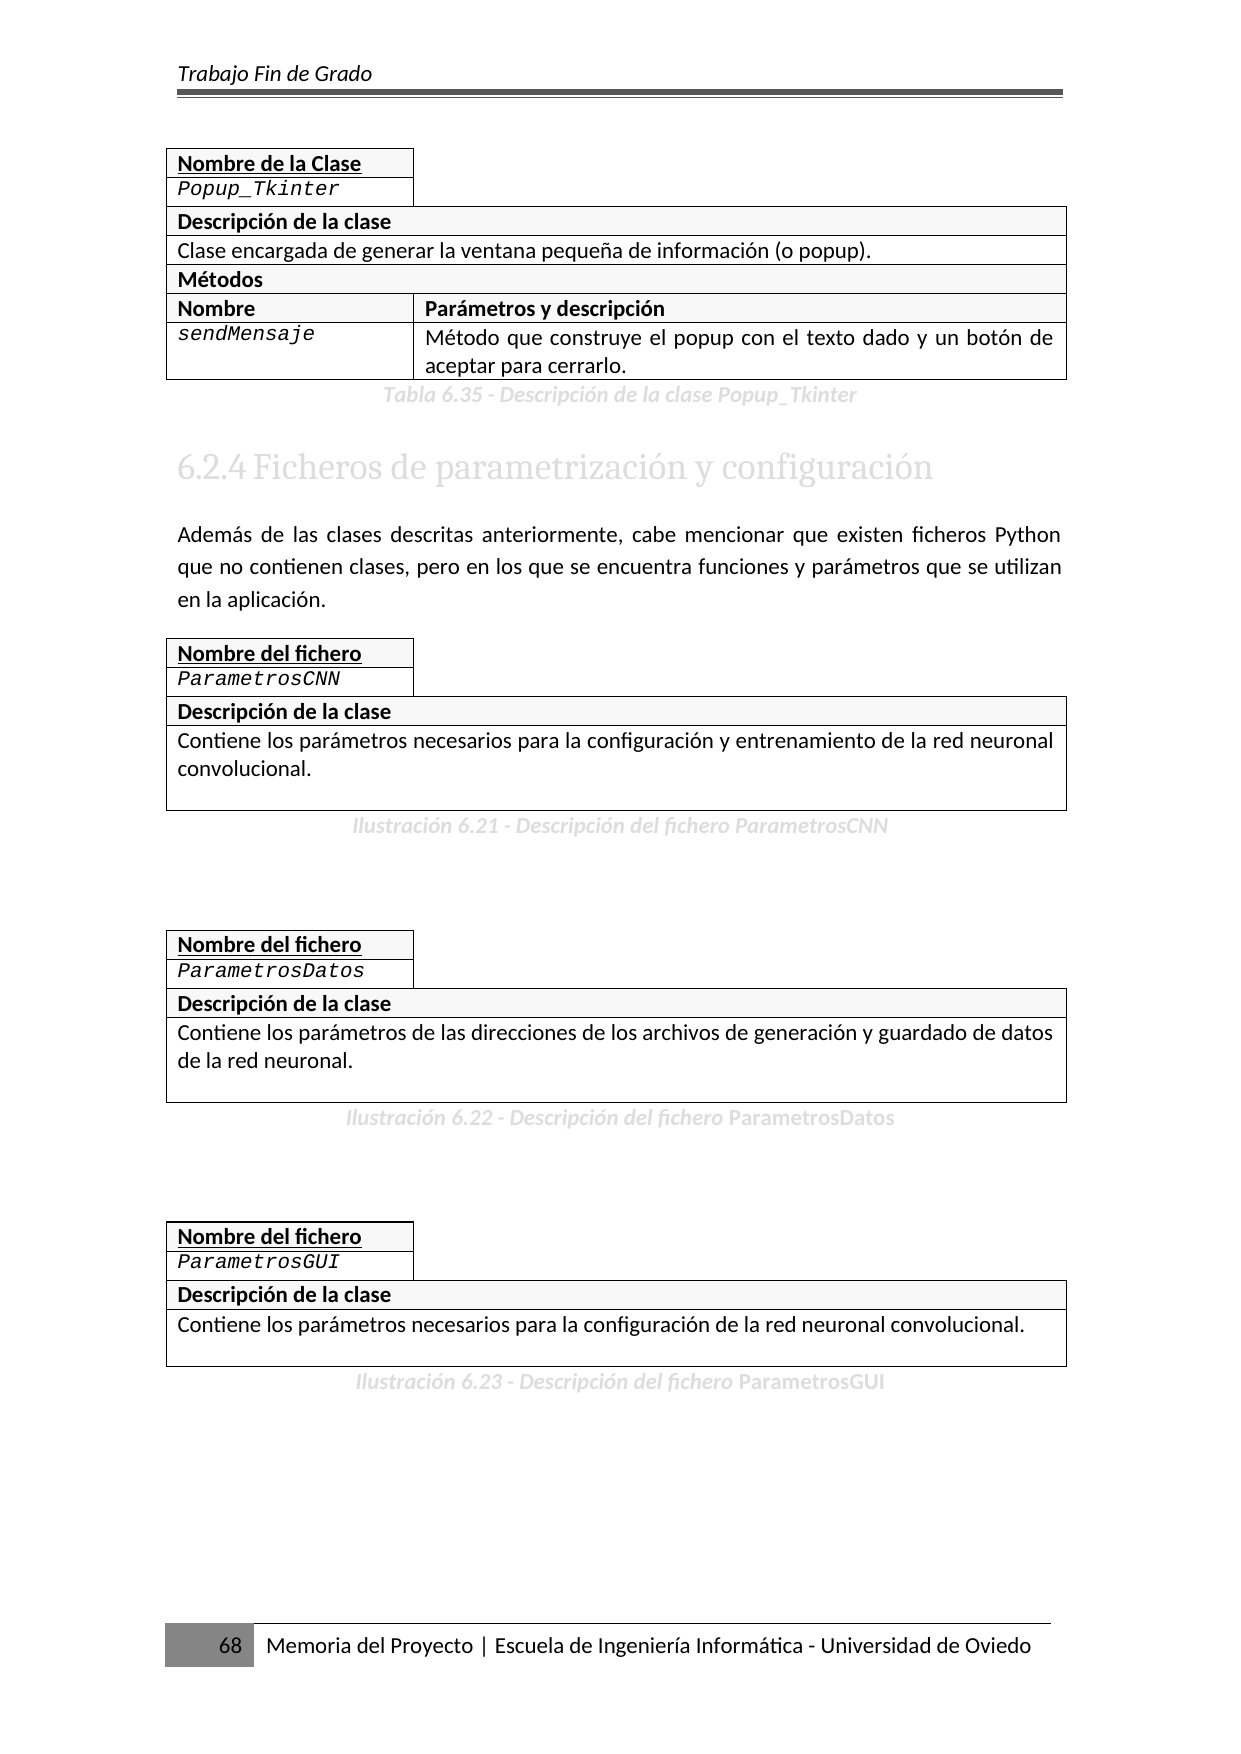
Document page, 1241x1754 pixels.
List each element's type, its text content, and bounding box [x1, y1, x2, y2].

table_cell sendMensaje [167, 323, 413, 379]
table_header Nombre del fichero [167, 639, 413, 667]
table_cell Descripción de la clase [167, 697, 1066, 725]
table_cell Descripción de la clase [167, 989, 1066, 1017]
table_header Nombre de la Clase [167, 149, 413, 177]
text Además de las clases descritas anteriormente, cabe mencionar que existen ficheros Python que no contienen clases, pero en los que se encuentra funciones y parámetros que se utilizan en la aplicación. [177, 520, 1063, 613]
table_cell Métodos [167, 265, 1066, 293]
table_cell Contiene los parámetros de las direcciones de los archivos de generación y guardado de datos de la red neuronal. [167, 1018, 1066, 1102]
table_cell Descripción de la clase [167, 1281, 1066, 1309]
table_cell Contiene los parámetros necesarios para la configuración y entrenamiento de la red neuronal convolucional. [167, 726, 1066, 810]
table_cell Clase encargada de generar la ventana pequeña de información (o popup). [167, 236, 1066, 264]
table_cell ParametrosGUI [167, 1252, 413, 1279]
table_cell Método que construye el popup con el texto dado y un botón de aceptar para cerrarlo. [414, 323, 1066, 379]
table_cell ParametrosDatos [167, 960, 413, 988]
table_cell Contiene los parámetros necesarios para la configuración de la red neuronal convolucional. [167, 1310, 1066, 1366]
table_header Nombre del fichero [167, 931, 413, 959]
table_header Nombre del fichero [167, 1223, 413, 1251]
table_cell Parámetros y descripción [414, 294, 1066, 322]
table_cell Nombre [167, 294, 413, 322]
table_cell Popup_Tkinter [167, 178, 413, 206]
table_cell ParametrosCNN [167, 668, 413, 696]
table_cell Descripción de la clase [167, 207, 1066, 235]
subtitle Ficheros de parametrización y configuración [177, 446, 1063, 489]
